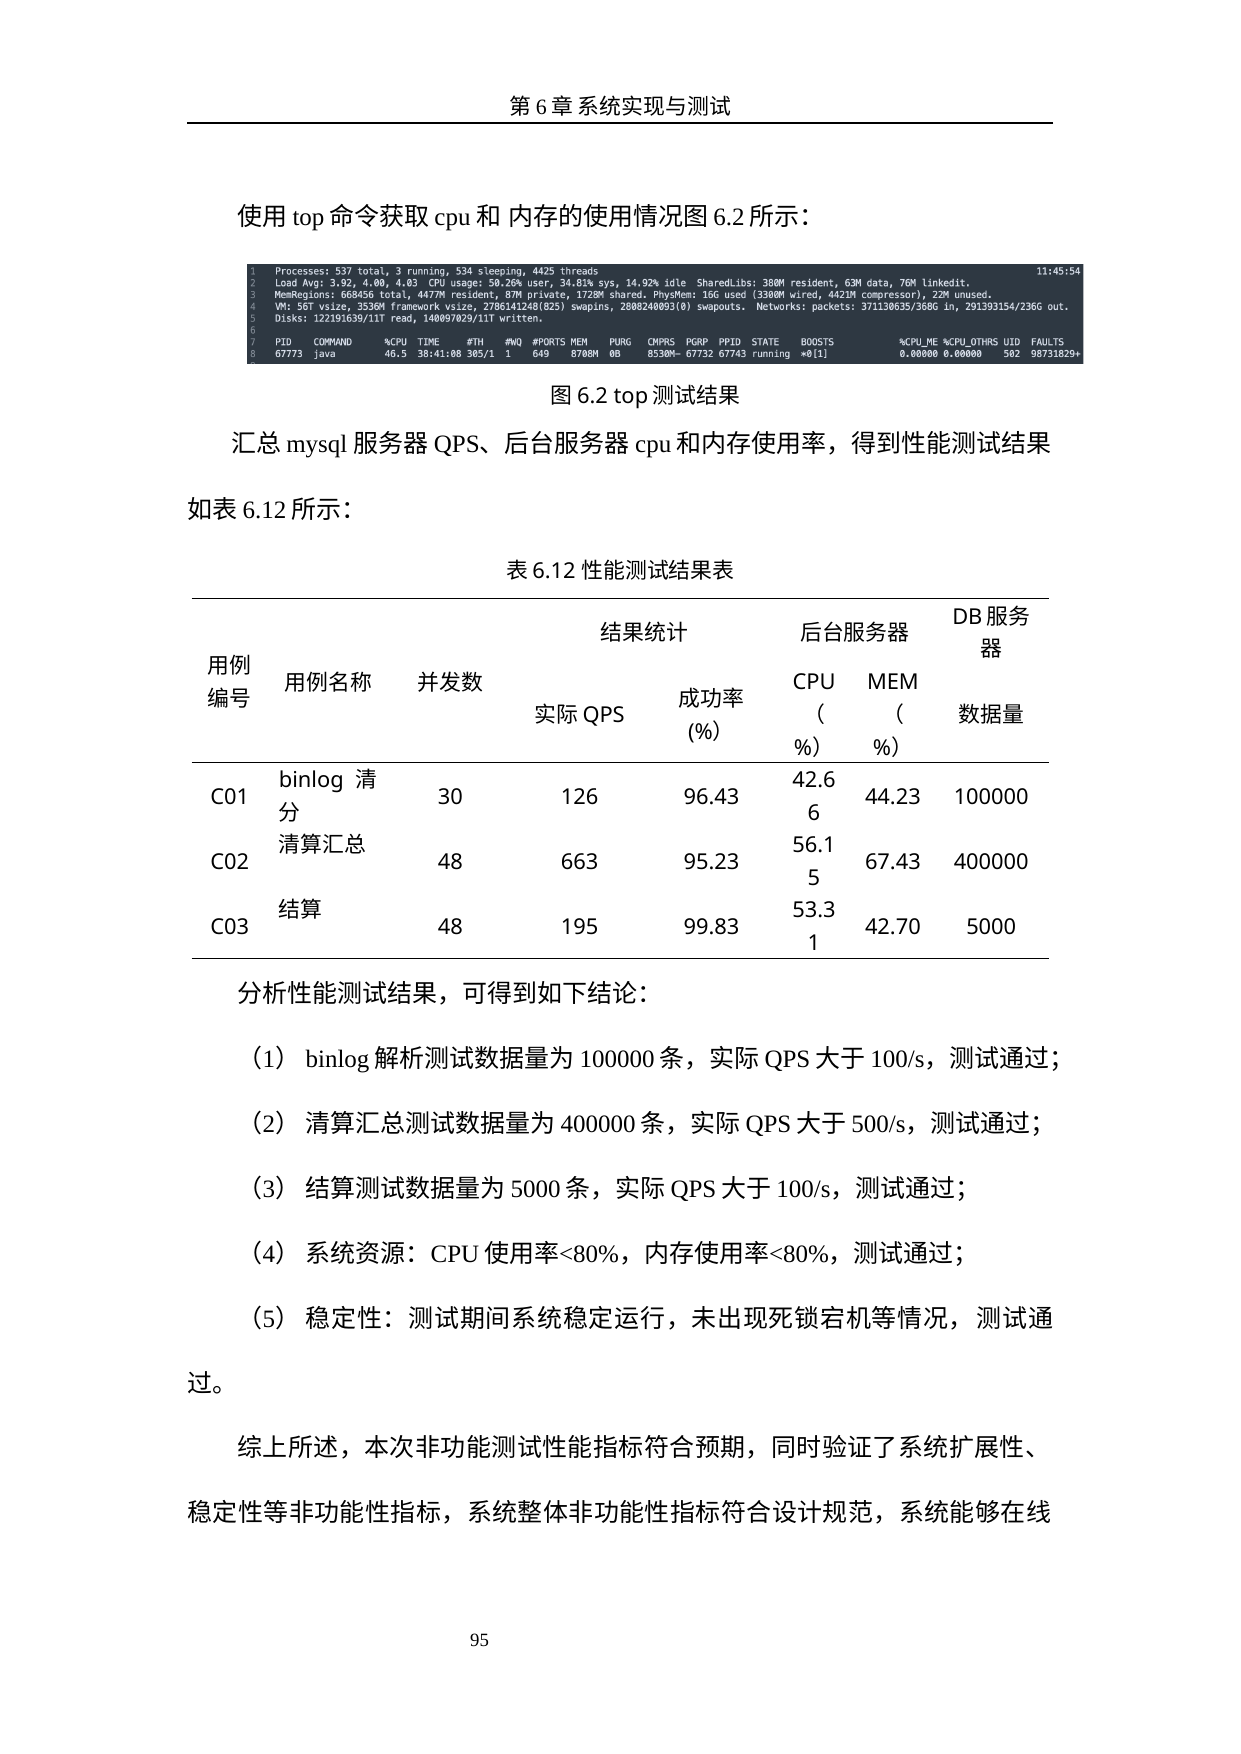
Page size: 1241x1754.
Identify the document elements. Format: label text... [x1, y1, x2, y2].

table_cell 663 [512, 828, 647, 893]
text 表6.12 性能测试结果表 [187, 552, 1053, 585]
table_cell 95.23 [647, 828, 776, 893]
table_header 用例名称 [268, 599, 388, 762]
table_cell binlog清分 [268, 763, 388, 828]
table_cell 56.15 [776, 828, 852, 893]
table_cell 30 [388, 763, 512, 828]
table_cell 42.70 [852, 893, 933, 958]
table_cell 48 [388, 893, 512, 958]
table_cell 48 [388, 828, 512, 893]
picture [247, 264, 1084, 364]
table_cell 42.66 [776, 763, 852, 828]
table_header 并发数 [388, 599, 512, 762]
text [187, 1414, 1053, 1544]
table_cell 67.43 [852, 828, 933, 893]
table_cell 成功率(%） [647, 664, 776, 762]
table_cell 99.83 [647, 893, 776, 958]
text 使用top命令获取cpu 和 内存的使用情况图6.2所示： [187, 182, 1053, 247]
table_cell 5000 [934, 893, 1049, 958]
table_cell 结算 [268, 893, 388, 958]
list 清算汇总测试数据量为400000条，实际QPS大于500/s，测试通过； [187, 1089, 1053, 1154]
table_cell MEM （%） [852, 664, 933, 762]
table_cell C03 [192, 893, 267, 958]
text 汇总mysql 服务器QPS、后台服务器cpu和内存使用率，得到性能测试结果如表6.12所示： [187, 410, 1053, 540]
table_header 后台服务器 [776, 599, 933, 663]
table_header 结果统计 [512, 599, 776, 663]
table_cell 96.43 [647, 763, 776, 828]
list 系统资源：CPU使用率<80%，内存使用率<80%，测试通过； [187, 1219, 1053, 1284]
table_cell 数据量 [934, 664, 1049, 762]
text 分析性能测试结果，可得到如下结论： [187, 959, 1053, 1024]
list 结算测试数据量为5000条，实际QPS大于100/s，测试通过； [187, 1154, 1053, 1219]
table_cell 100000 [934, 763, 1049, 828]
list 稳定性：测试期间系统稳定运行，未出现死锁宕机等情况，测试通过。 [187, 1284, 1053, 1414]
table_cell 清算汇总 [268, 828, 388, 893]
table_cell C01 [192, 763, 267, 828]
table_cell 195 [512, 893, 647, 958]
table_cell 126 [512, 763, 647, 828]
table_header 用例 编号 [192, 599, 267, 762]
table_header DB服务器 [934, 599, 1049, 663]
table_cell 44.23 [852, 763, 933, 828]
table_cell C02 [192, 828, 267, 893]
table_cell 53.31 [776, 893, 852, 958]
list binlog解析测试数据量为100000条，实际QPS大于100/s，测试通过； [187, 1024, 1053, 1089]
table_cell CPU （%） [776, 664, 852, 762]
table_cell 400000 [934, 828, 1049, 893]
table_cell 实际QPS [512, 664, 647, 762]
